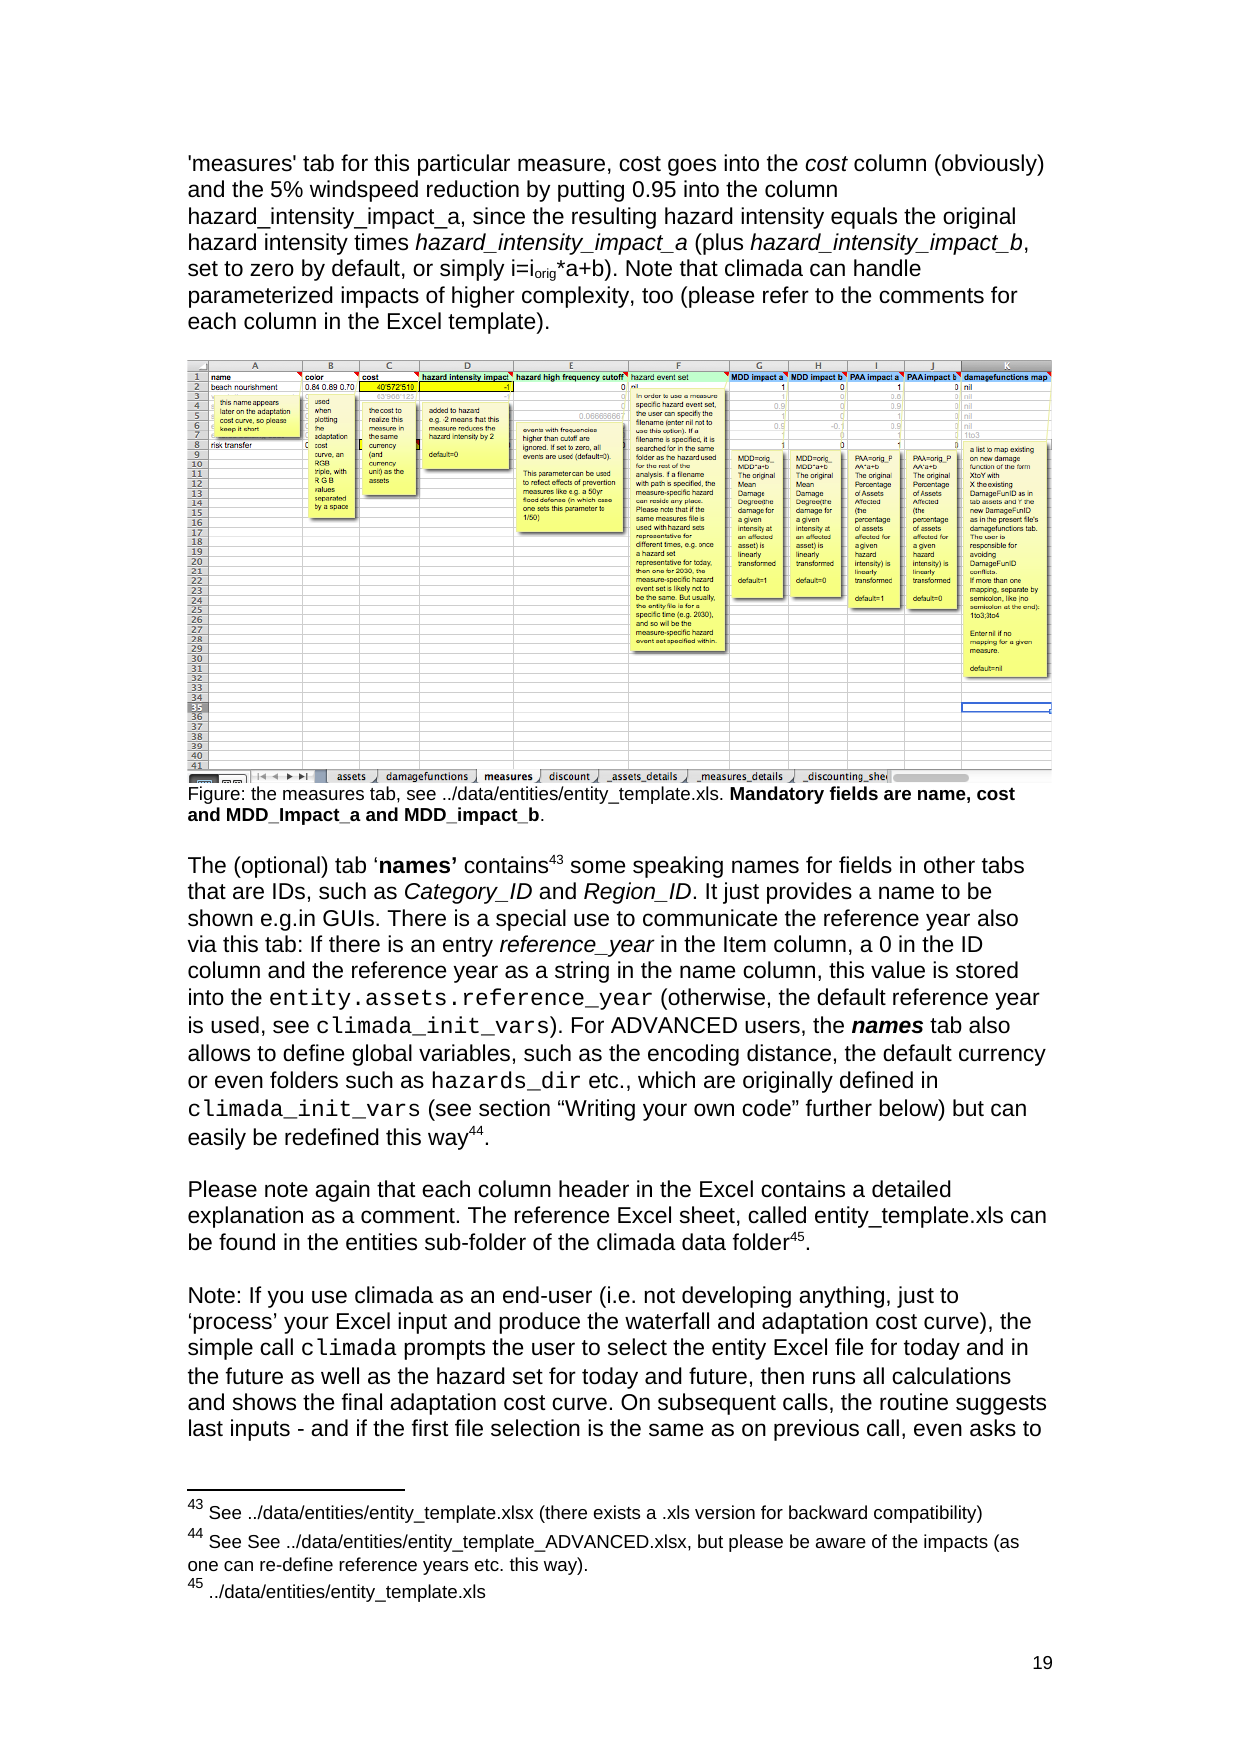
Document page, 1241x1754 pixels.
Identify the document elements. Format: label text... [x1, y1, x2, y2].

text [187, 150, 1053, 334]
text The (optional) tab ‘names’ contains some speaking names for fields in other tabs that are IDs, such as Category_ID and Region_ID. It just provides a name to be shown e.g.in GUIs. There is a special use to communicate the reference year also via this tab: If there is an entry reference_year in the Item column, a 0 in the ID column and the reference year as a string in the name column, this value is stored into the entity.assets.reference_year (otherwise, the default reference year is used, see climada_init_vars). For ADVANCED users, the names tab also allows to define global variables, such as the encoding distance, the default currency or even folders such as hazards_dir etc., which are originally defined in climada_init_vars (see section “Writing your own code” further below) but can easily be redefined this way. [187, 852, 1053, 1150]
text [187, 1282, 1053, 1442]
text Figure: the measures tab, see ../data/entities/entity_template.xls. Mandatory fields are name, cost and MDD_Impact_a and MDD_impact_b. [187, 782, 1053, 826]
picture [187, 360, 1052, 783]
text Please note again that each column header in the Excel contains a detailed explanation as a comment. The reference Excel sheet, called entity_template.xls can be found in the entities sub-folder of the climada data folder. [187, 1176, 1053, 1255]
